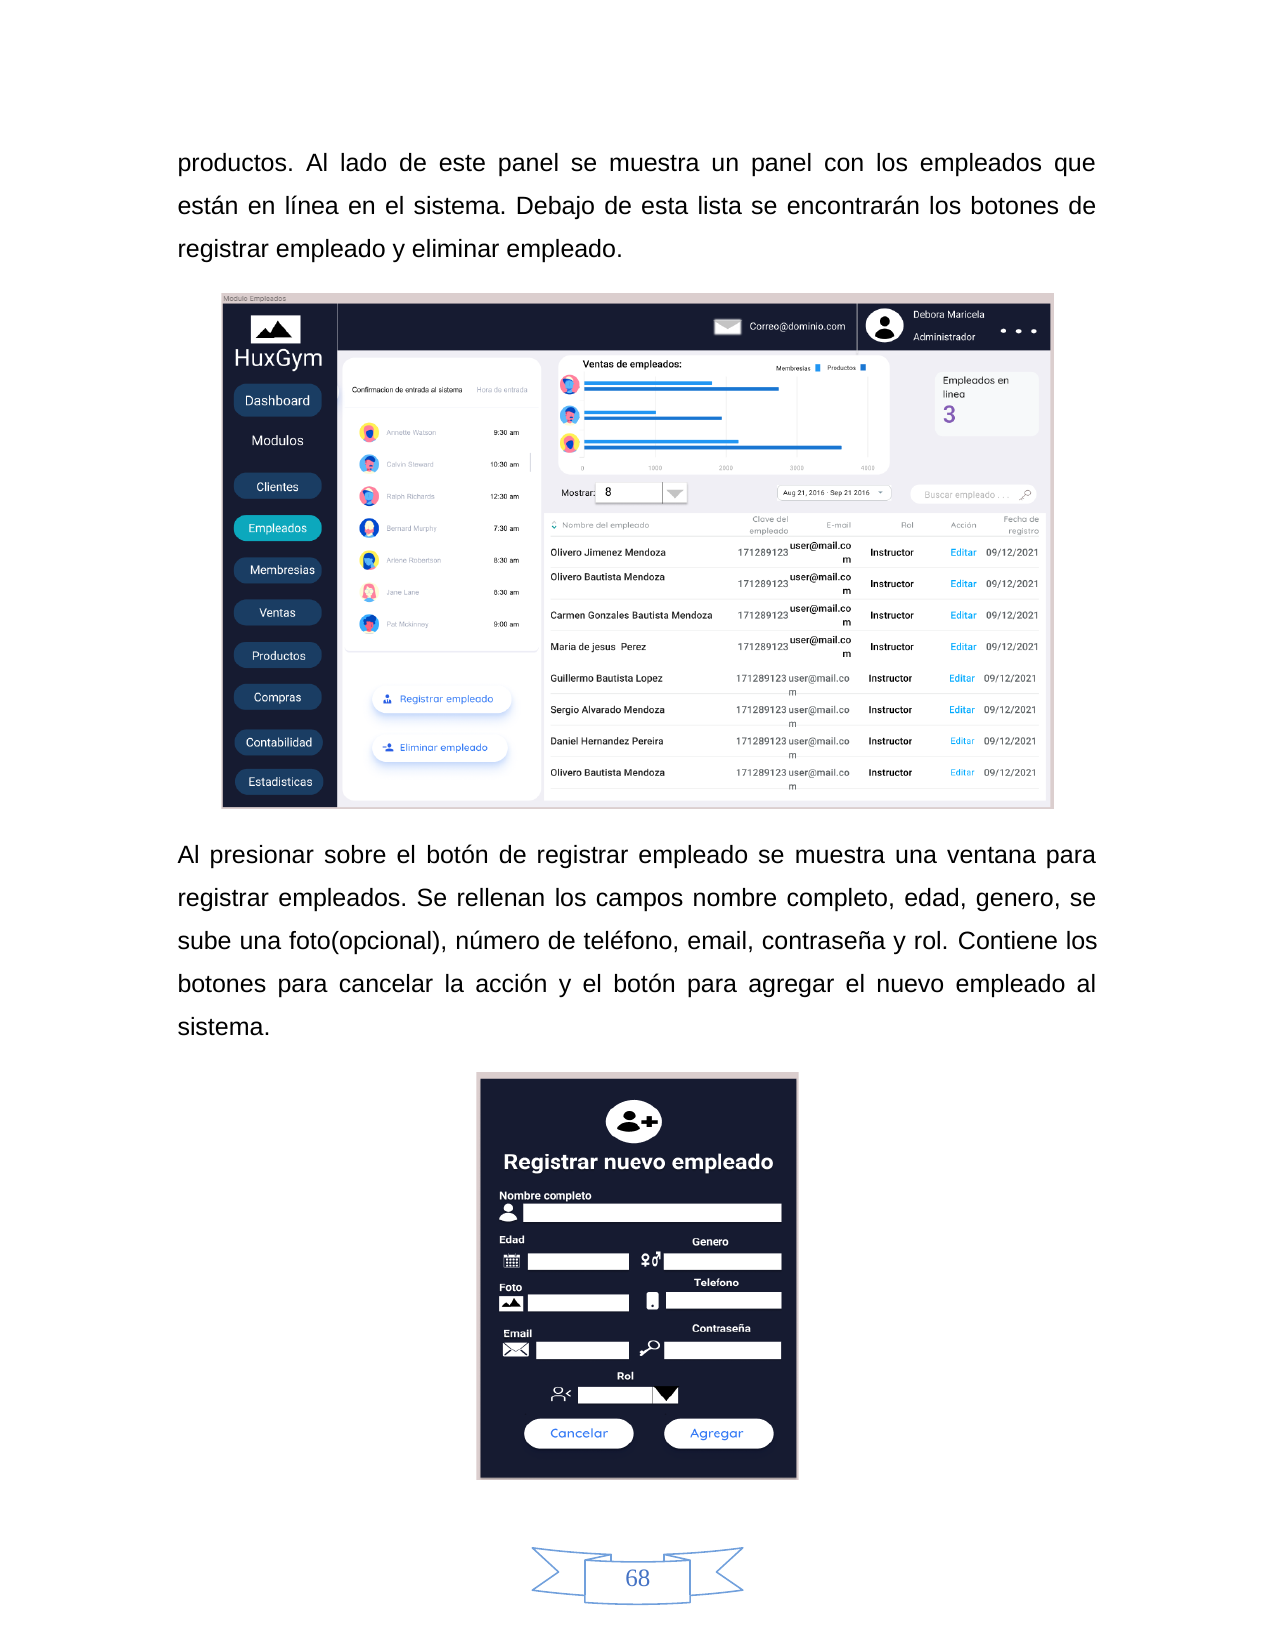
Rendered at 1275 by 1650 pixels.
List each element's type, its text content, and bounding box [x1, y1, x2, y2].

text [177, 148, 1098, 263]
text Al presionar sobre el botón de registrar empleado se muestra una ventana para registrar empleados. Se rellenan los campos nombre completo, edad, genero, se sube una foto(opcional), número de teléfono, email, contraseña y rol. Contiene los botones para cancelar la acción y el botón para agregar el nuevo empleado al sistema. [177, 840, 1098, 1041]
picture [476, 1072, 799, 1480]
picture [221, 293, 1054, 809]
